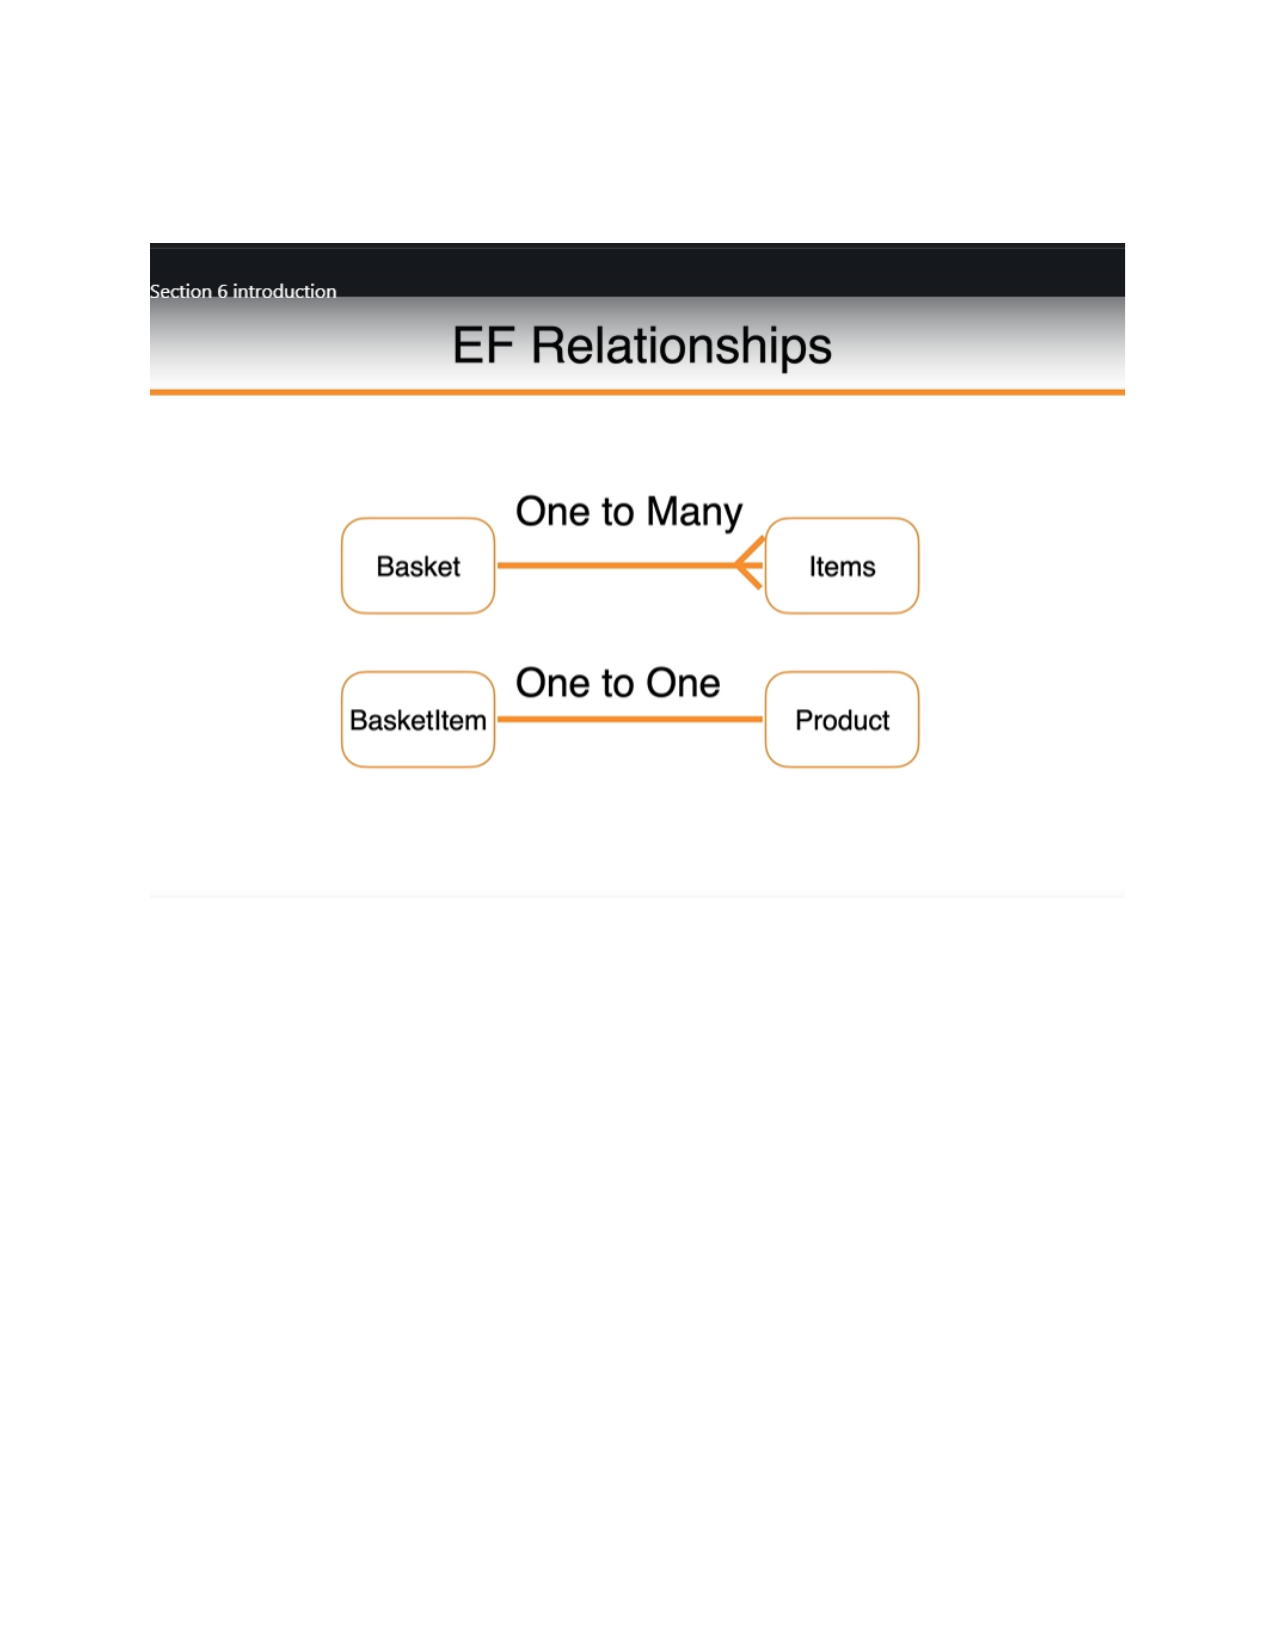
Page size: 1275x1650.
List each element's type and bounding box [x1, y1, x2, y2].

picture [150, 243, 1125, 898]
